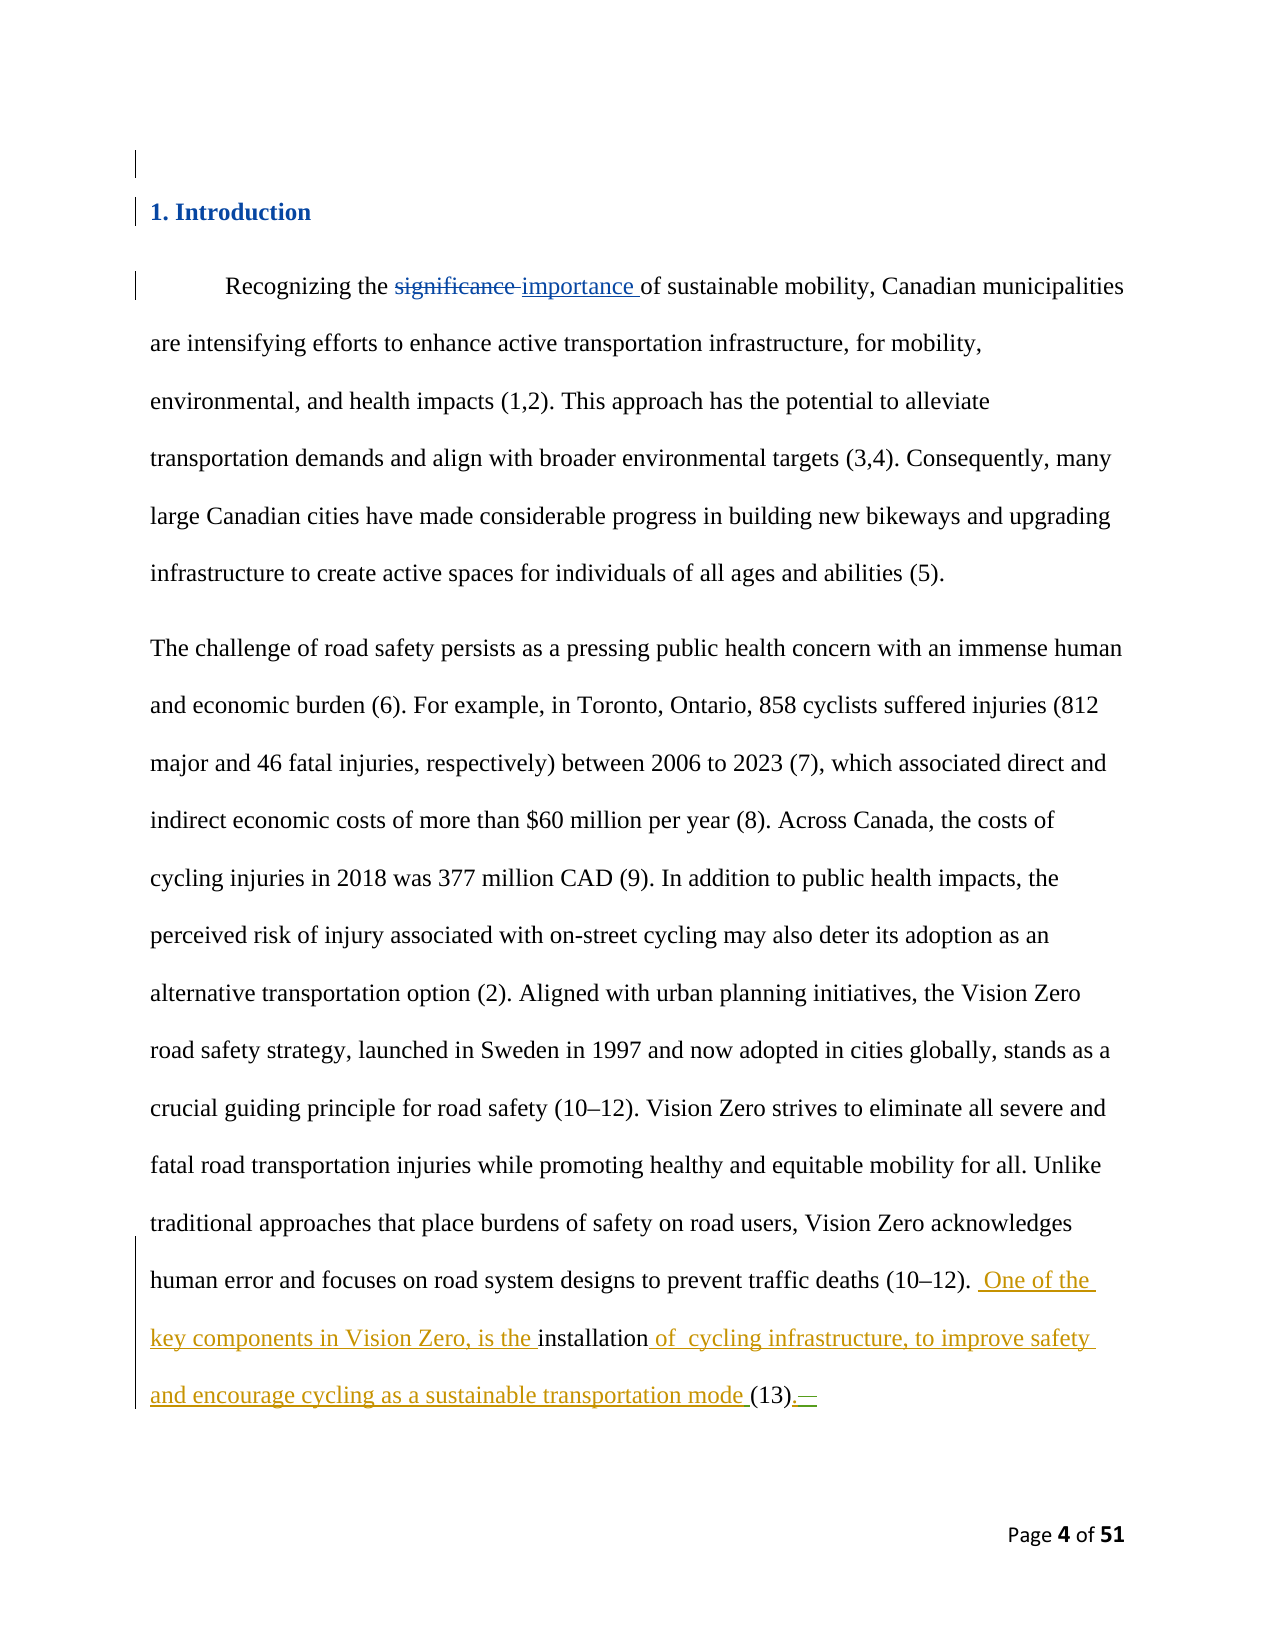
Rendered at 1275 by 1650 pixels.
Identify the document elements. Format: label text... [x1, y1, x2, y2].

text The challenge of road safety persists as a pressing public health concern with an immense human and economic burden (6). For example, in Toronto, Ontario, 858 cyclists suffered injuries (812 major and 46 fatal injuries, respectively) between 2006 to 2023 (7), which associated direct and indirect economic costs of more than $60 million per year (8). Across Canada, the costs of cycling injuries in 2018 was 377 million CAD (9). In addition to public health impacts, the perceived risk of injury associated with on-street cycling may also deter its adoption as an alternative transportation option (2). Aligned with urban planning initiatives, the Vision Zero road safety strategy, launched in Sweden in 1997 and now adopted in cities globally, stands as a crucial guiding principle for road safety (10–12). Vision Zero strives to eliminate all severe and fatal road transportation injuries while promoting healthy and equitable mobility for all. Unlike traditional approaches that place burdens of safety on road users, Vision Zero acknowledges human error and focuses on road system designs to prevent traffic deaths (10–12). installation(13) [150, 633, 1125, 1409]
text Recognizing the of sustainable mobility, Canadian municipalities are intensifying efforts to enhance active transportation infrastructure, for mobility, environmental, and health impacts (1,2). This approach has the potential to alleviate transportation demands and align with broader environmental targets (3,4). Consequently, many large Canadian cities have made considerable progress in building new bikeways and upgrading infrastructure to create active spaces for individuals of all ages and abilities (5). [150, 271, 1125, 587]
text 1. Introduction [150, 197, 1125, 226]
